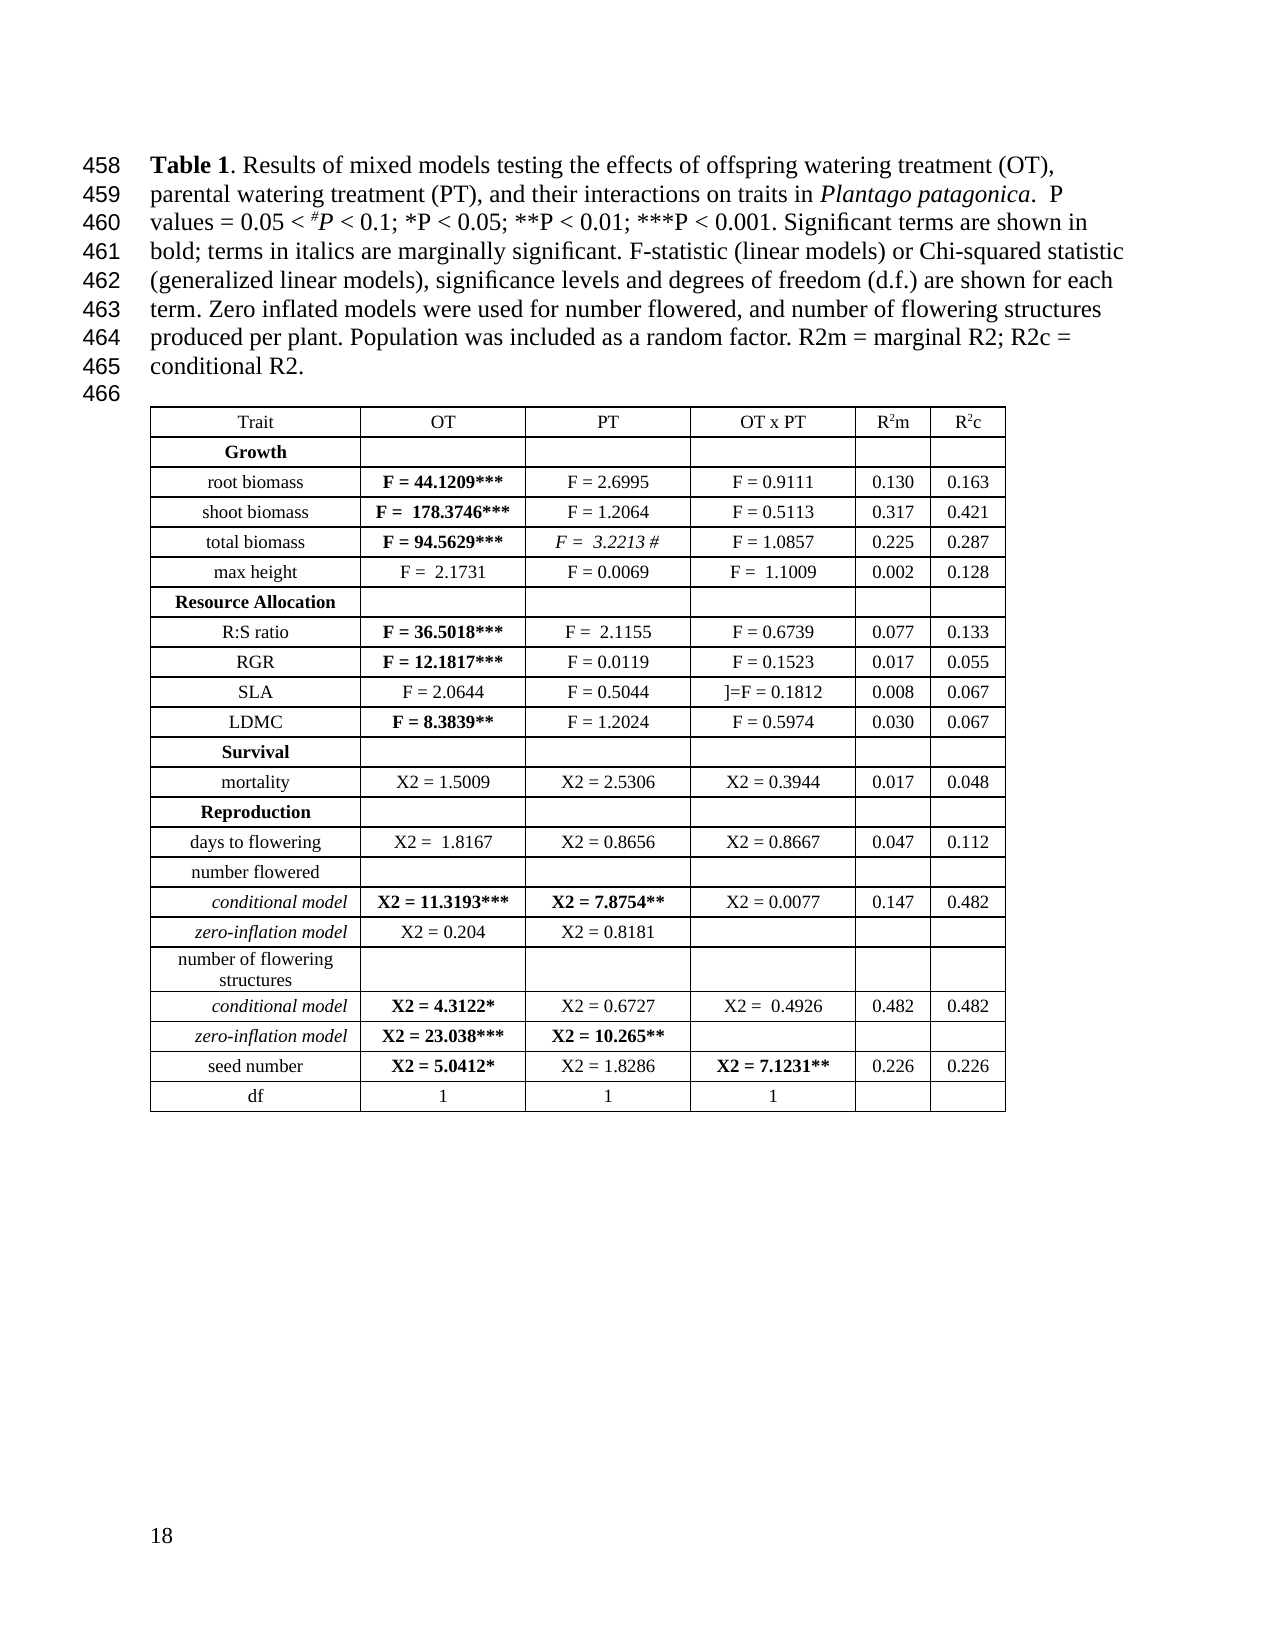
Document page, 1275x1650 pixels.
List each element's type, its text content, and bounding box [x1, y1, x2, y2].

table_cell F = 0.9111 [691, 468, 855, 496]
table_cell [526, 738, 690, 766]
table_cell F = 8.3839** [361, 708, 525, 736]
table_cell 0.225 [856, 528, 930, 556]
table_cell number of flowering structures [151, 948, 360, 991]
table_cell F = 0.5974 [691, 708, 855, 736]
table_cell [856, 588, 930, 616]
table_cell seed number [151, 1052, 360, 1081]
table_cell conditional model [151, 888, 360, 916]
table_cell SLA [151, 678, 360, 706]
table_cell [361, 738, 525, 766]
table_cell shoot biomass [151, 498, 360, 526]
table_cell F = 1.2064 [526, 498, 690, 526]
table_cell [931, 1082, 1005, 1111]
table_cell [931, 588, 1005, 616]
table_cell 0.017 [856, 648, 930, 676]
table_cell F = 2.0644 [361, 678, 525, 706]
table_cell 0.002 [856, 558, 930, 586]
table_cell X2 = 0.8656 [526, 828, 690, 856]
table_cell 0.163 [931, 468, 1005, 496]
table_cell F = 1.2024 [526, 708, 690, 736]
table_header Trait [151, 408, 360, 436]
table_cell max height [151, 558, 360, 586]
table_cell [931, 948, 1005, 991]
table_header R2c [931, 408, 1005, 436]
table_cell F = 1.0857 [691, 528, 855, 556]
table_cell 0.133 [931, 618, 1005, 646]
table_cell [691, 798, 855, 826]
table_header PT [526, 408, 690, 436]
table_cell 0.482 [931, 888, 1005, 916]
table_cell mortality [151, 768, 360, 796]
table_cell [691, 438, 855, 466]
table_cell Resource Allocation [151, 588, 360, 616]
table_cell [931, 798, 1005, 826]
table_cell F = 0.5044 [526, 678, 690, 706]
table_cell 0.128 [931, 558, 1005, 586]
table_cell 0.421 [931, 498, 1005, 526]
table_cell 0.030 [856, 708, 930, 736]
table_cell X2 = 2.5306 [526, 768, 690, 796]
table_cell 1 [526, 1082, 690, 1111]
table_cell X2 = 1.5009 [361, 768, 525, 796]
table_cell X2 = 0.6727 [526, 992, 690, 1021]
table_cell X2 = 1.8167 [361, 828, 525, 856]
table_cell X2 = 23.038*** [361, 1022, 525, 1051]
table_cell 0.226 [931, 1052, 1005, 1081]
table_cell 0.226 [856, 1052, 930, 1081]
table_cell X2 = 5.0412* [361, 1052, 525, 1081]
table_cell total biomass [151, 528, 360, 556]
table_cell 0.287 [931, 528, 1005, 556]
table_cell X2 = 1.8286 [526, 1052, 690, 1081]
table_cell 0.130 [856, 468, 930, 496]
table_cell F = 2.6995 [526, 468, 690, 496]
table_cell [691, 1022, 855, 1051]
table_cell X2 = 0.3944 [691, 768, 855, 796]
table_cell F = 0.0069 [526, 558, 690, 586]
table_cell [361, 948, 525, 991]
table_cell days to flowering [151, 828, 360, 856]
table_cell df [151, 1082, 360, 1111]
table_cell Survival [151, 738, 360, 766]
table_cell R:S ratio [151, 618, 360, 646]
table_cell 0.317 [856, 498, 930, 526]
table_cell [691, 948, 855, 991]
table_cell [526, 438, 690, 466]
table_cell [361, 438, 525, 466]
table_cell [526, 948, 690, 991]
table_cell [691, 858, 855, 886]
table_cell [931, 1022, 1005, 1051]
table_cell zero-inflation model [151, 918, 360, 946]
table_cell 0.047 [856, 828, 930, 856]
table_cell 0.482 [931, 992, 1005, 1021]
table_cell root biomass [151, 468, 360, 496]
table_cell X2 = 0.4926 [691, 992, 855, 1021]
table_cell 1 [691, 1082, 855, 1111]
table_cell X2 = 7.8754** [526, 888, 690, 916]
table_cell 0.008 [856, 678, 930, 706]
table_cell 0.067 [931, 678, 1005, 706]
table_cell [361, 858, 525, 886]
text Table 1. Results of mixed models testing the effects of offspring watering treatment (OT), parental watering treatment (PT), and their interactions on traits in Plantago patagonica. P values = 0.05 < #P < 0.1; *P < 0.05; **P < 0.01; ***P < 0.001. Signiﬁcant terms are shown in bold; terms in italics are marginally signiﬁcant. F-statistic (linear models) or Chi-squared statistic (generalized linear models), signiﬁcance levels and degrees of freedom (d.f.) are shown for each term. Zero inflated models were used for number flowered, and number of flowering structures produced per plant. Population was included as a random factor. R2m = marginal R2; R2c = conditional R2. [150, 150, 1125, 380]
table_cell [856, 918, 930, 946]
table_cell F = 0.0119 [526, 648, 690, 676]
table_cell number flowered [151, 858, 360, 886]
table_cell X2 = 11.3193*** [361, 888, 525, 916]
table_cell 0.017 [856, 768, 930, 796]
table_cell [526, 588, 690, 616]
table_cell 0.112 [931, 828, 1005, 856]
table_cell F = 0.1523 [691, 648, 855, 676]
table_cell ]=F = 0.1812 [691, 678, 855, 706]
table_cell [856, 738, 930, 766]
table_cell X2 = 10.265** [526, 1022, 690, 1051]
table_cell F = 2.1731 [361, 558, 525, 586]
table_cell [691, 588, 855, 616]
table_cell F = 36.5018*** [361, 618, 525, 646]
table_cell [691, 738, 855, 766]
table_cell X2 = 0.8181 [526, 918, 690, 946]
table_cell F = 0.5113 [691, 498, 855, 526]
table_cell F = 94.5629*** [361, 528, 525, 556]
table_header OT x PT [691, 408, 855, 436]
table_cell X2 = 0.204 [361, 918, 525, 946]
table_cell [856, 948, 930, 991]
table_cell 1 [361, 1082, 525, 1111]
table_cell 0.048 [931, 768, 1005, 796]
table_cell 0.067 [931, 708, 1005, 736]
table_cell F = 1.1009 [691, 558, 855, 586]
table_cell 0.482 [856, 992, 930, 1021]
table_cell X2 = 0.0077 [691, 888, 855, 916]
table_cell [931, 738, 1005, 766]
table_cell 0.147 [856, 888, 930, 916]
table_cell Reproduction [151, 798, 360, 826]
table_cell [931, 438, 1005, 466]
table_cell 0.055 [931, 648, 1005, 676]
table_cell [856, 1082, 930, 1111]
table_cell RGR [151, 648, 360, 676]
table_cell [361, 798, 525, 826]
table_cell [856, 1022, 930, 1051]
table_cell [526, 858, 690, 886]
table_cell F = 12.1817*** [361, 648, 525, 676]
table_header R2m [856, 408, 930, 436]
table_cell [931, 918, 1005, 946]
table_cell LDMC [151, 708, 360, 736]
table_cell F = 2.1155 [526, 618, 690, 646]
table_cell conditional model [151, 992, 360, 1021]
table_header OT [361, 408, 525, 436]
table_cell X2 = 4.3122* [361, 992, 525, 1021]
table_cell 0.077 [856, 618, 930, 646]
table_cell [931, 858, 1005, 886]
table_cell F = 44.1209*** [361, 468, 525, 496]
table_cell X2 = 0.8667 [691, 828, 855, 856]
table_cell F = 3.2213 # [526, 528, 690, 556]
table_cell [526, 798, 690, 826]
table_cell [856, 858, 930, 886]
table_cell [856, 438, 930, 466]
table_cell [691, 918, 855, 946]
table_cell F = 178.3746*** [361, 498, 525, 526]
table_cell zero-inflation model [151, 1022, 360, 1051]
table_cell [856, 798, 930, 826]
table_cell X2 = 7.1231** [691, 1052, 855, 1081]
table_cell [361, 588, 525, 616]
table_cell Growth [151, 438, 360, 466]
table_cell F = 0.6739 [691, 618, 855, 646]
